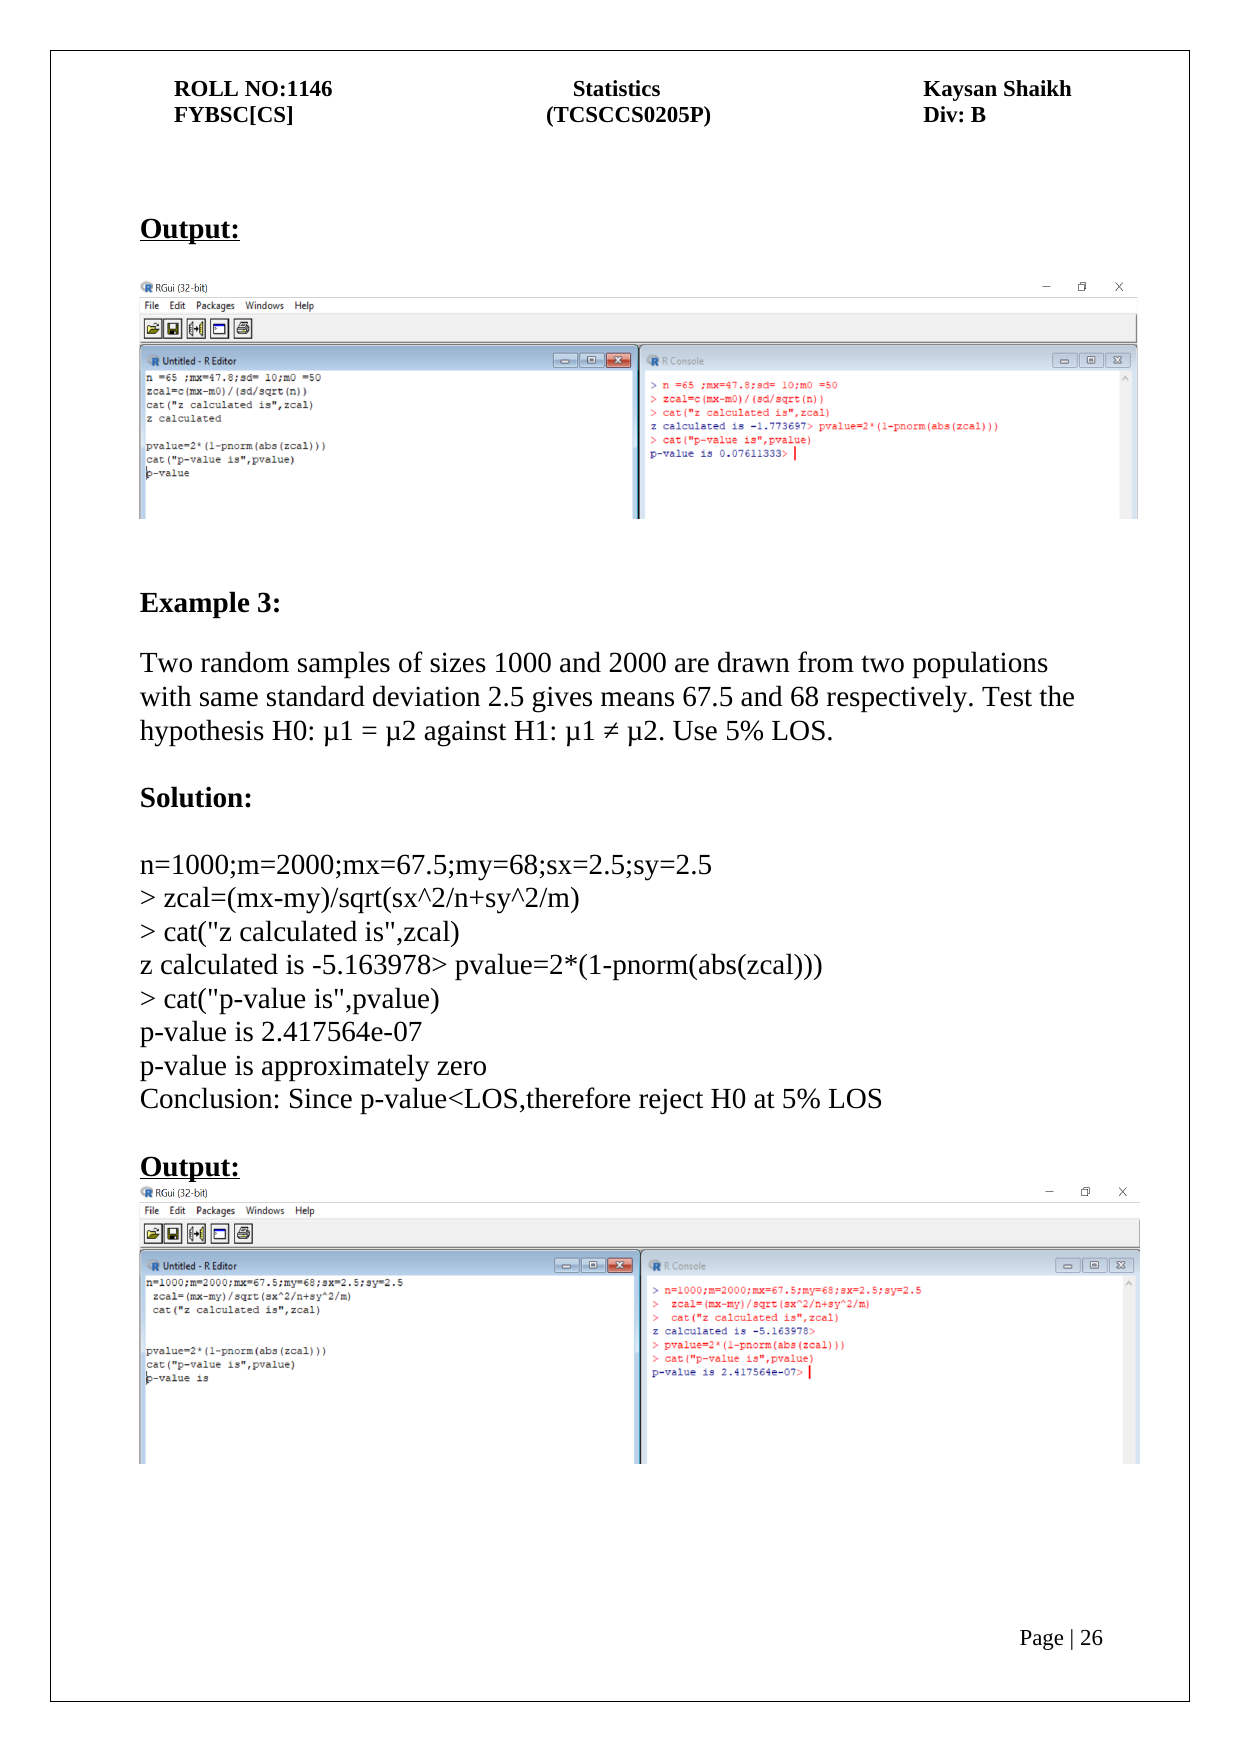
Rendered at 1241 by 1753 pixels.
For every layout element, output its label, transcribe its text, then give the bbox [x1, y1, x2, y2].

text p-value is approximately zero [139, 1048, 1103, 1082]
picture [139, 1182, 1140, 1464]
text Output: [139, 1149, 1103, 1182]
text Solution: [139, 780, 1103, 813]
text > cat("p-value is",pvalue) [139, 981, 1103, 1014]
text > cat("z calculated is",zcal) [139, 914, 1103, 947]
text Conclusion: Since p-value<LOS,therefore reject H0 at 5% LOS [139, 1082, 1103, 1115]
text p-value is 2.417564e-07 [139, 1014, 1103, 1048]
text Two random samples of sizes 1000 and 2000 are drawn from two populations with same standard deviation 2.5 gives means 67.5 and 68 respectively. Test the hypothesis H0: µ1 = µ2 against H1: µ1 ≠ µ2. Use 5% LOS. [139, 646, 1103, 746]
text > zcal=(mx-my)/sqrt(sx^2/n+sy^2/m) [139, 880, 1103, 914]
text Output: [139, 211, 1103, 244]
text n=1000;m=2000;mx=67.5;my=68;sx=2.5;sy=2.5 [139, 847, 1103, 880]
picture [139, 277, 1138, 519]
text Example 3: [139, 586, 1103, 619]
text z calculated is -5.163978> pvalue=2*(1-pnorm(abs(zcal))) [139, 947, 1103, 981]
